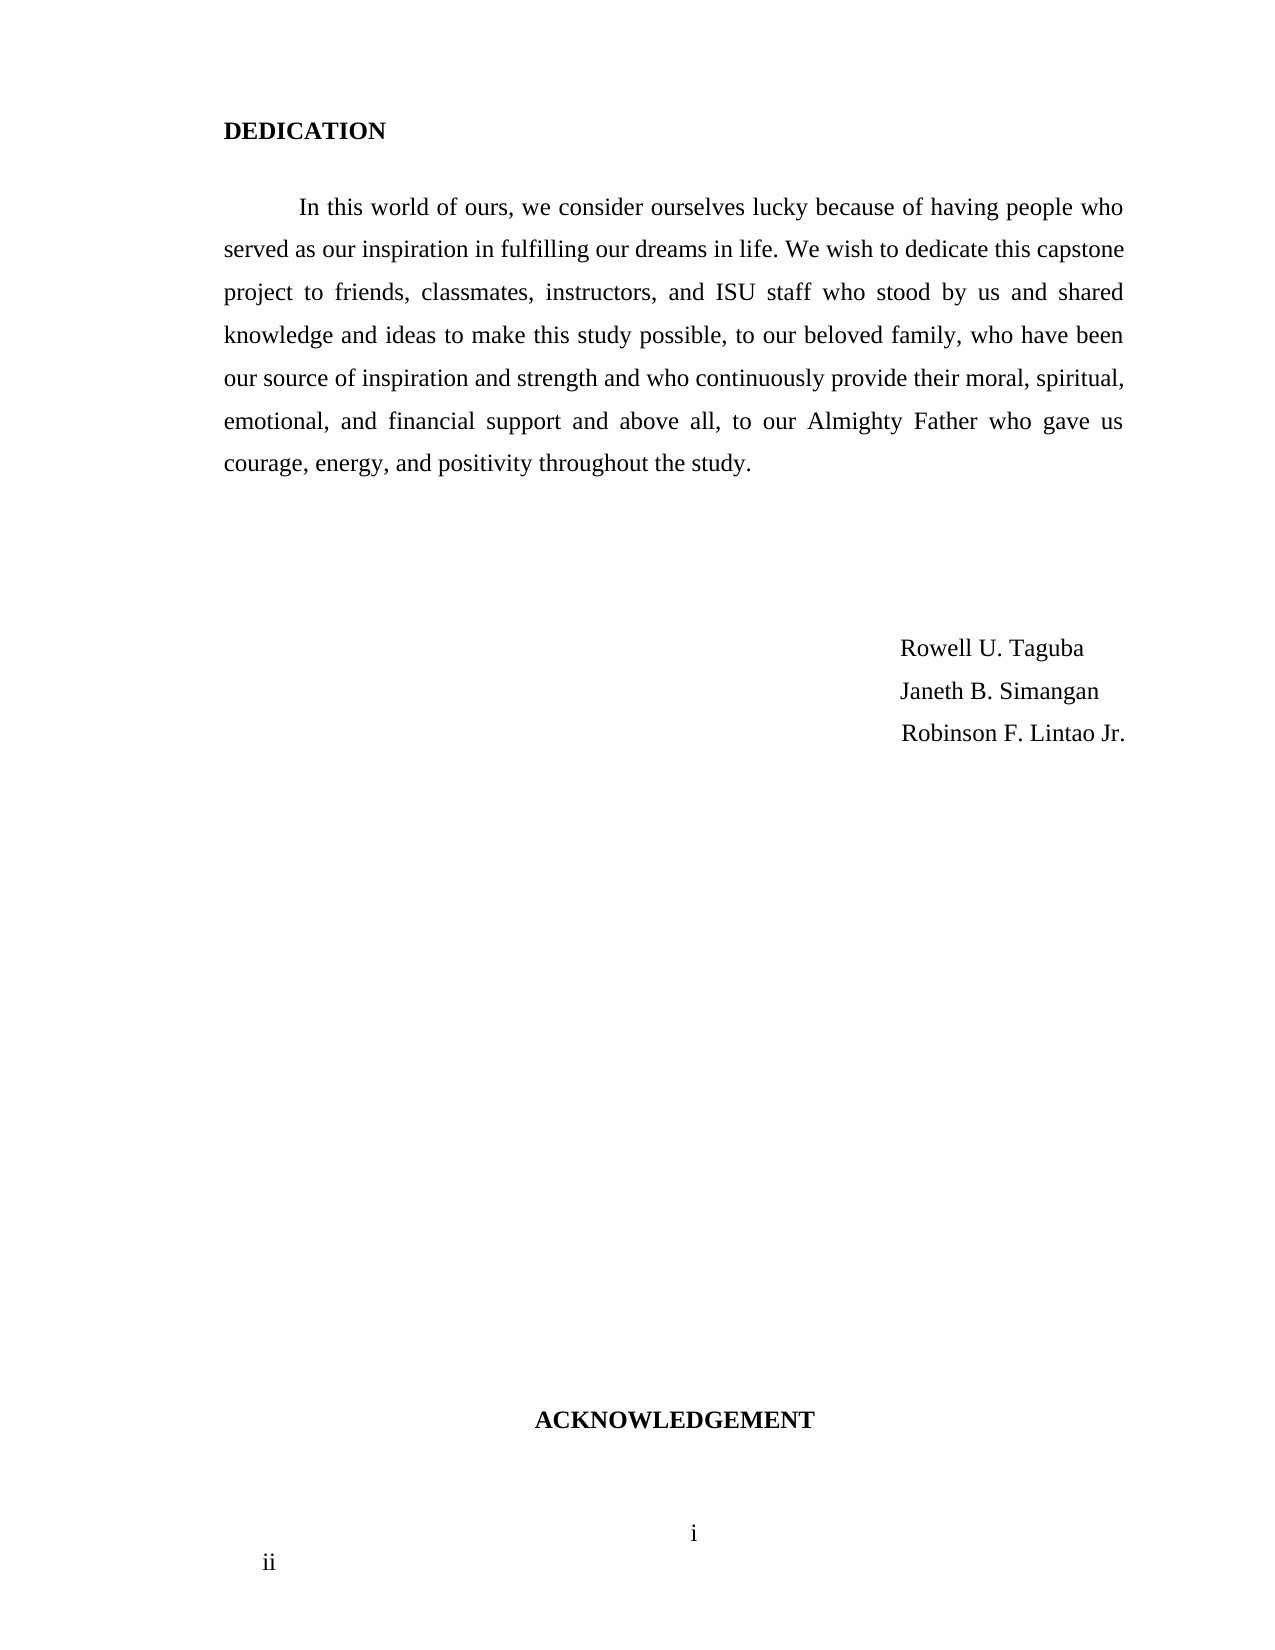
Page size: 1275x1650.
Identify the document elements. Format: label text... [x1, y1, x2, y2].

text Robinson F. Lintao Jr. [223, 718, 1125, 747]
subtitle ACKNOWLEDGEMENT [337, 1405, 1013, 1434]
text Janeth B. Simangan [223, 676, 1099, 704]
text Rowell U. Taguba [223, 633, 1084, 662]
subtitle DEDICATION [223, 116, 1118, 145]
text In this world of ours, we consider ourselves lucky because of having people who served as our inspiration in fulfilling our dreams in life. We wish to dedicate this capstone project to friends, classmates, instructors, and ISU staff who stood by us and shared knowledge and ideas to make this study possible, to our beloved family, who have been our source of inspiration and strength and who continuously provide their moral, spiritual, emotional, and financial support and above all, to our Almighty Father who gave us courage, energy, and positivity throughout the study. [223, 192, 1125, 477]
